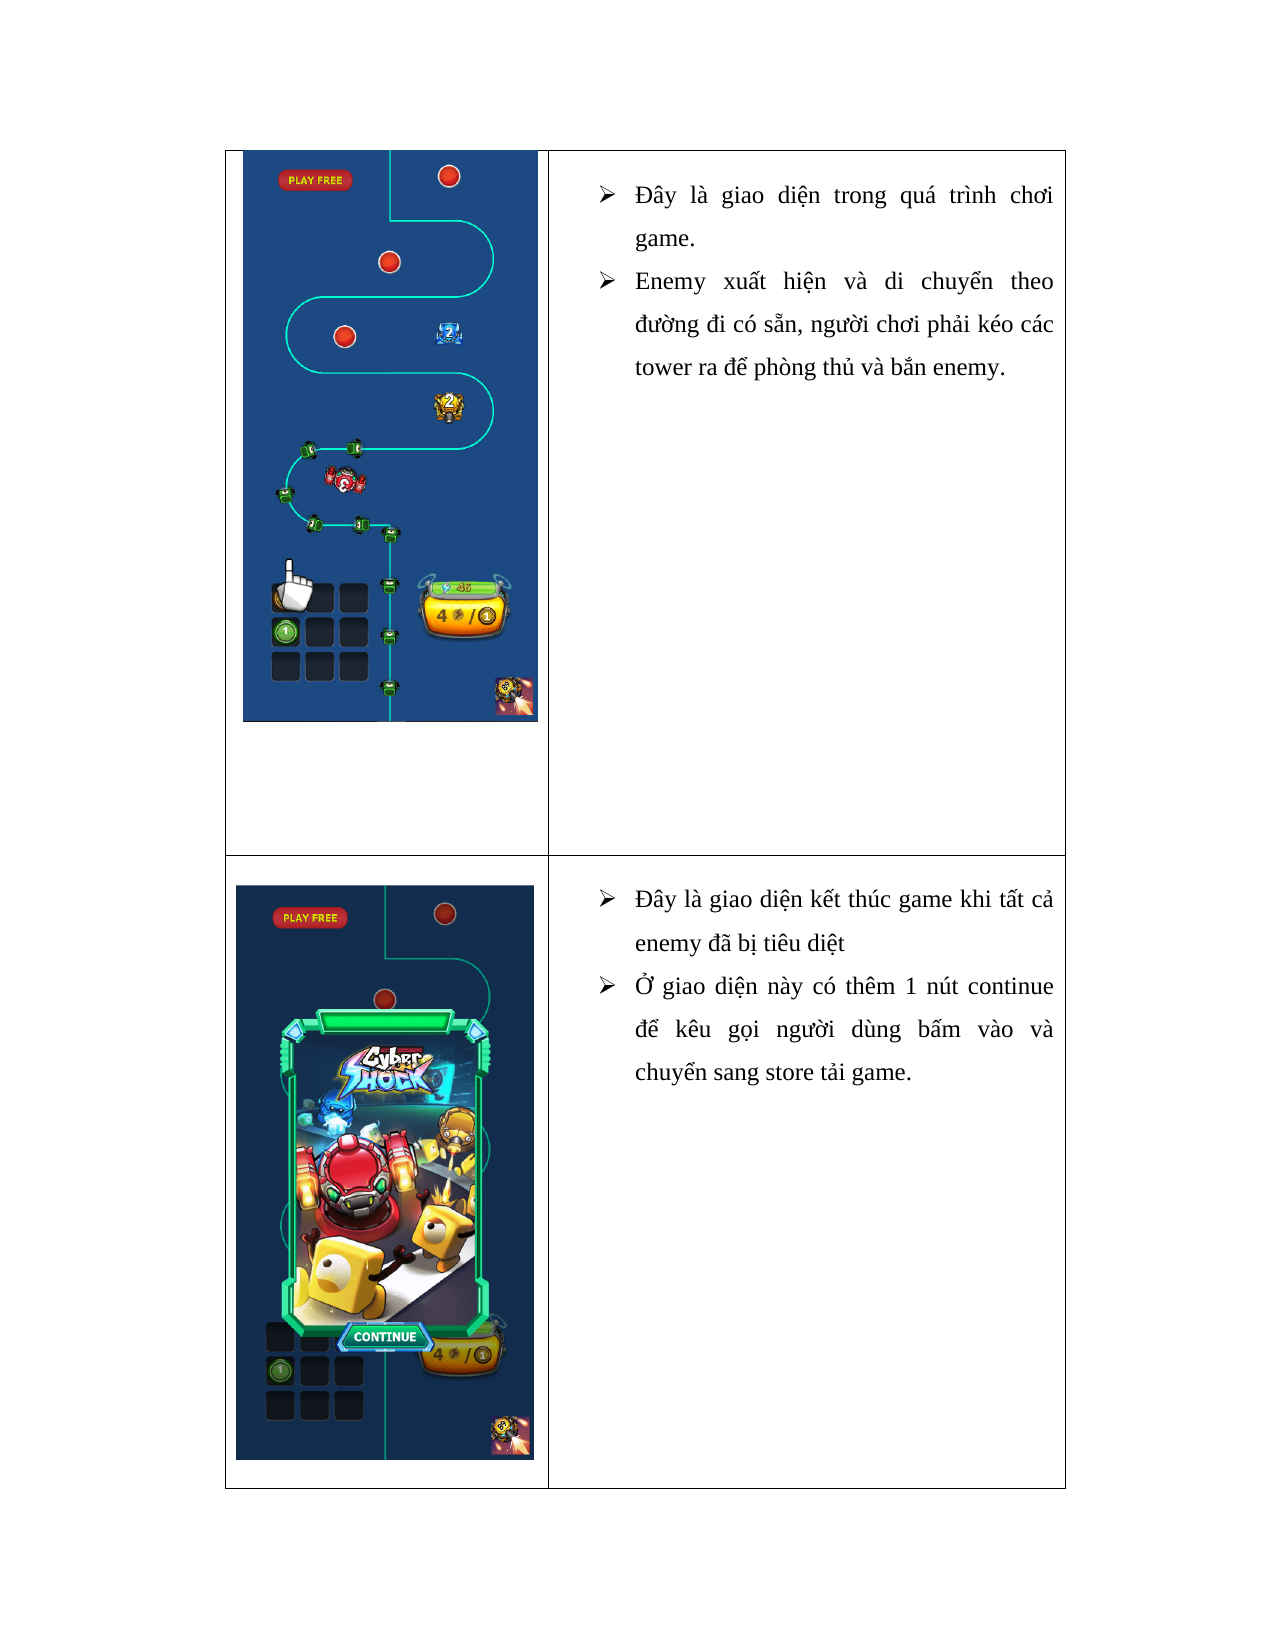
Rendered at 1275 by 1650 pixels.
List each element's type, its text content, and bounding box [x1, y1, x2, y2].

picture [243, 150, 538, 722]
table_cell [226, 856, 548, 1488]
picture [236, 884, 534, 1460]
table_cell [226, 151, 548, 855]
table_cell Đây là giao diện trong quá trình chơi game. Enemy xuất hiện và di chuyển theo đường đi có sẵn, người chơi phải kéo các tower ra để phòng thủ và bắn enemy. [549, 151, 1065, 855]
table_cell Đây là giao diện kết thúc game khi tất cả enemy đã bị tiêu diệt Ở giao diện này có thêm 1 nút continue để kêu gọi người dùng bấm vào và chuyển sang store tải game. [549, 856, 1065, 1488]
